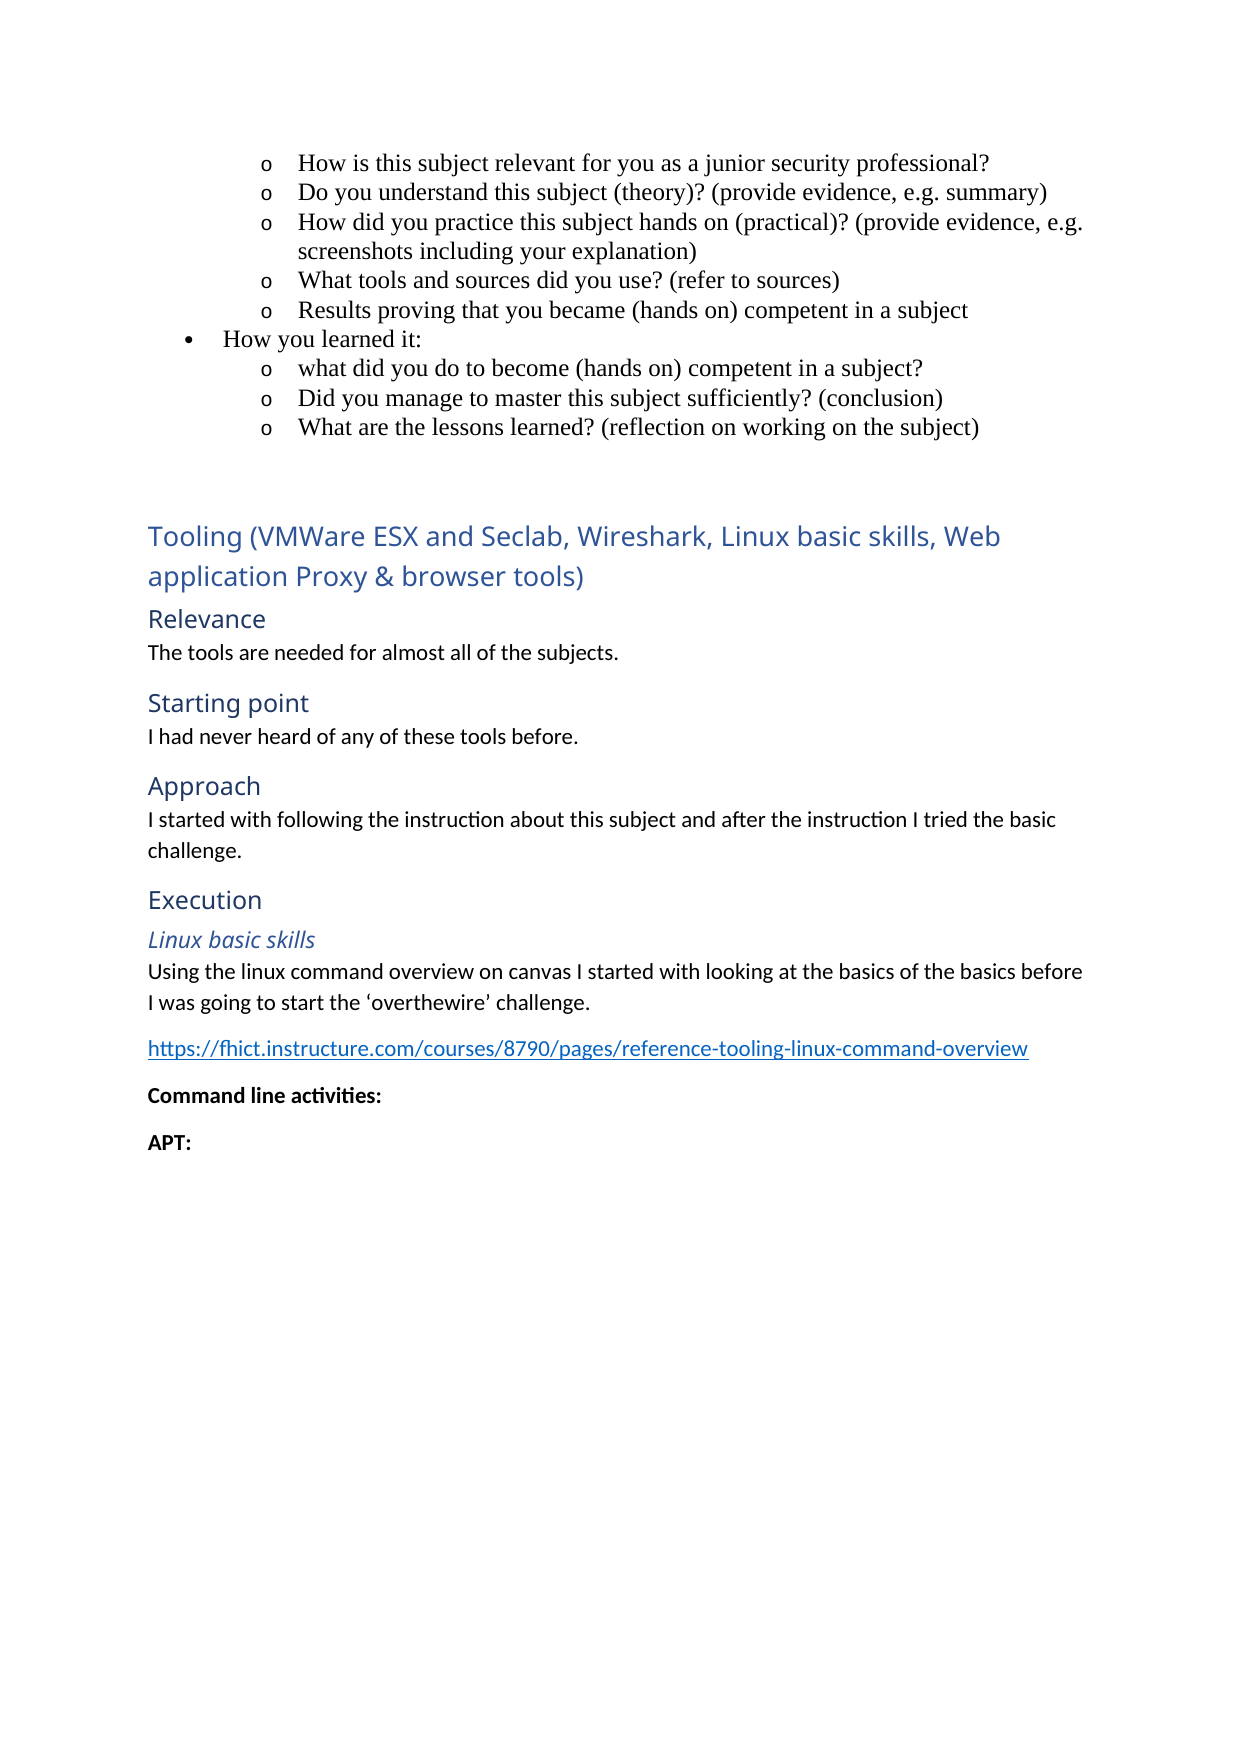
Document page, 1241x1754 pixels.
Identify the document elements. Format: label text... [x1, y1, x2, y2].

list How did you practice this subject hands on (practical)? (provide evidence, e.g. screenshots including your explanation) [260, 207, 1093, 265]
text Command line activities: [148, 1081, 1093, 1109]
subtitle Tooling (VMWare ESX and Seclab, Wireshark, Linux basic skills, Web application Proxy & browser tools) [148, 518, 1093, 594]
text I had never heard of any of these tools before. [148, 722, 1093, 750]
text I started with following the instruction about this subject and after the instruction I tried the basic challenge. [148, 806, 1093, 864]
list Results proving that you became (hands on) competent in a subject [260, 295, 1093, 324]
list Do you understand this subject (theory)? (provide evidence, e.g. summary) [260, 177, 1093, 207]
text https://fhict.instructure.com/courses/8790/pages/reference-tooling-linux-command-overview [148, 1034, 1093, 1062]
subtitle Linux basic skills [148, 924, 1093, 955]
list How is this subject relevant for you as a junior security professional? [260, 148, 1093, 177]
list What tools and sources did you use? (refer to sources) [260, 265, 1093, 295]
list what did you do to become (hands on) competent in a subject? [260, 353, 1093, 383]
subtitle Approach [148, 769, 1093, 803]
list Did you manage to master this subject sufficiently? (conclusion) [260, 383, 1093, 412]
list What are the lessons learned? (reflection on working on the subject) [260, 412, 1093, 442]
text APT: [148, 1128, 1093, 1156]
subtitle Starting point [148, 685, 1093, 719]
subtitle Execution [148, 883, 1093, 917]
subtitle Relevance [148, 602, 1093, 636]
list How you learned it: [185, 324, 1093, 353]
text The tools are needed for almost all of the subjects. [148, 638, 1093, 666]
text Using the linux command overview on canvas I started with looking at the basics of the basics before I was going to start the ‘overthewire’ challenge. [148, 957, 1093, 1016]
